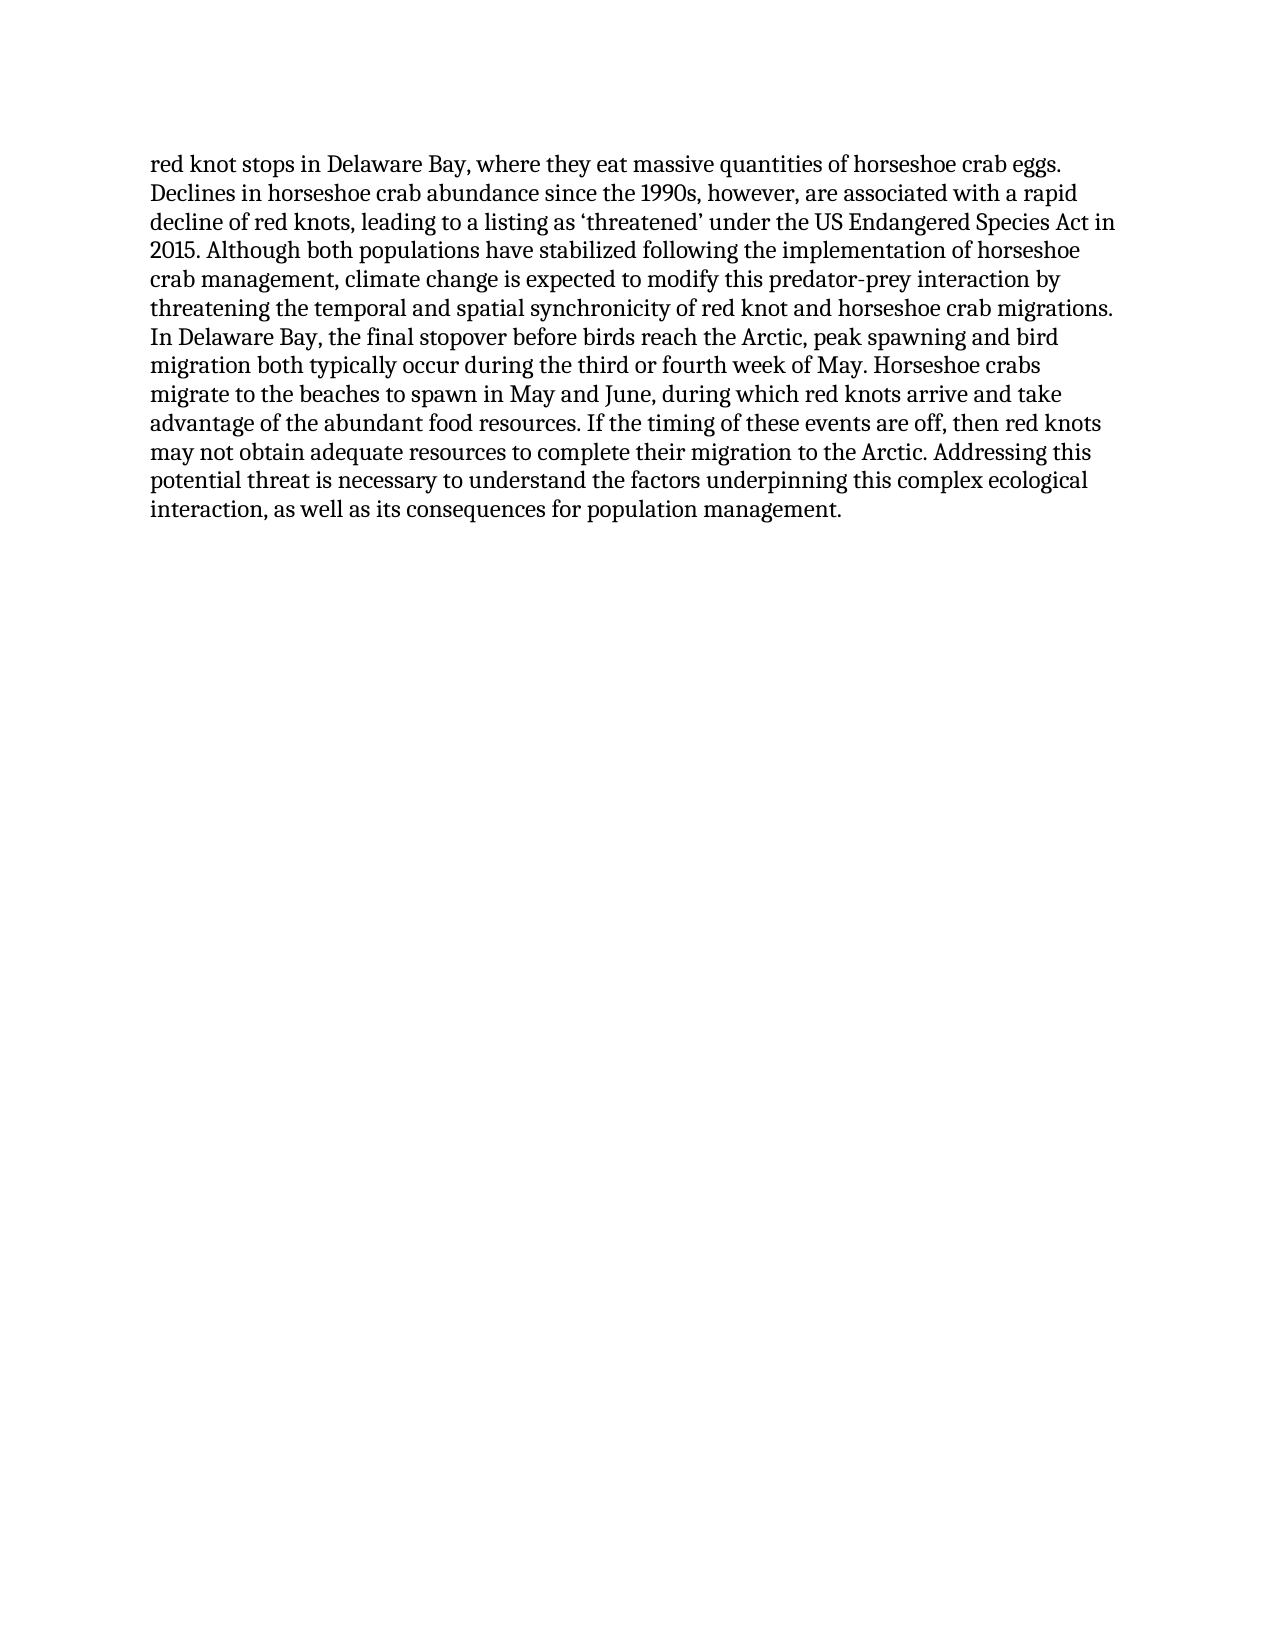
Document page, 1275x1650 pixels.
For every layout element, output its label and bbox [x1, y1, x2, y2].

text [150, 150, 1125, 524]
